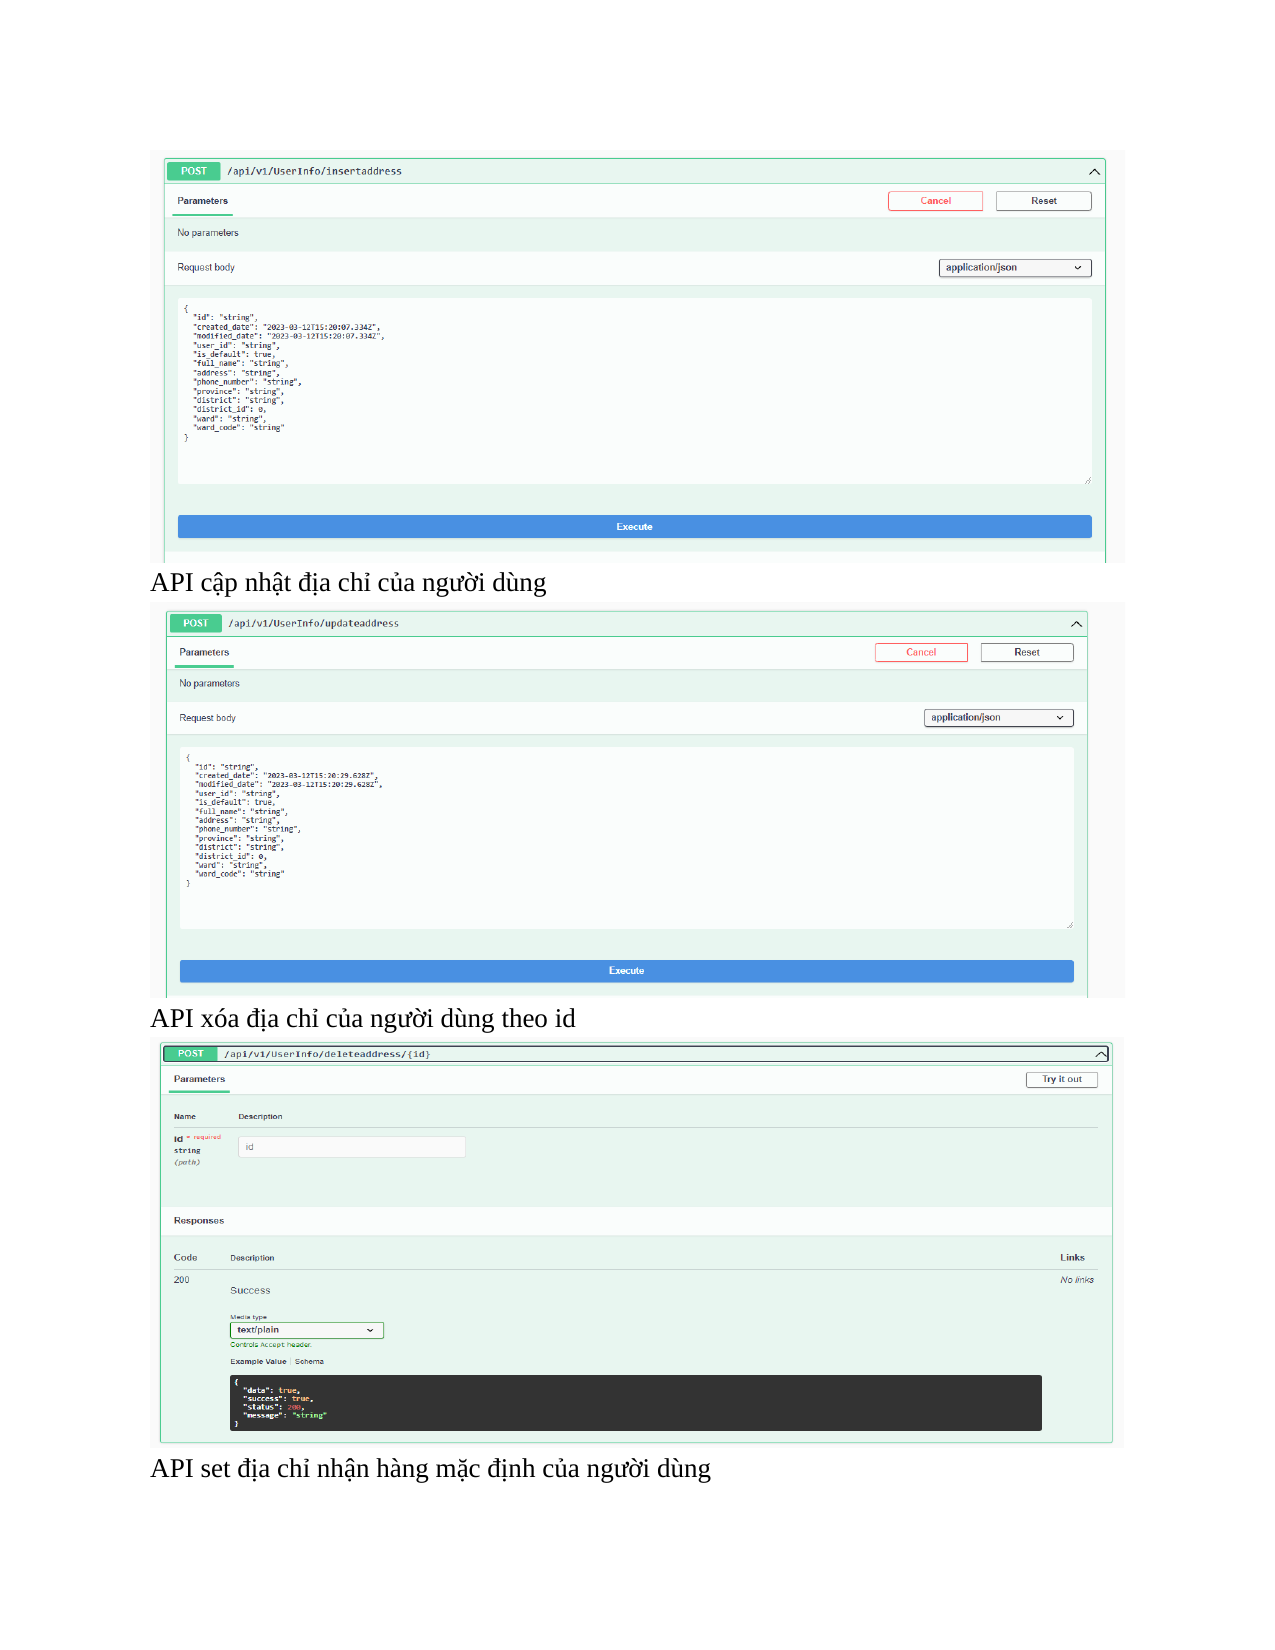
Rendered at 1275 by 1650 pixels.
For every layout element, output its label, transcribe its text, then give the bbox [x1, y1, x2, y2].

picture [150, 602, 1125, 998]
text API xóa địa chỉ của người dùng theo id [150, 1002, 1125, 1033]
picture [150, 1037, 1124, 1448]
text API cập nhật địa chỉ của người dùng [150, 566, 1125, 597]
picture [150, 150, 1125, 563]
text API set địa chỉ nhận hàng mặc định của người dùng [150, 1452, 1125, 1483]
